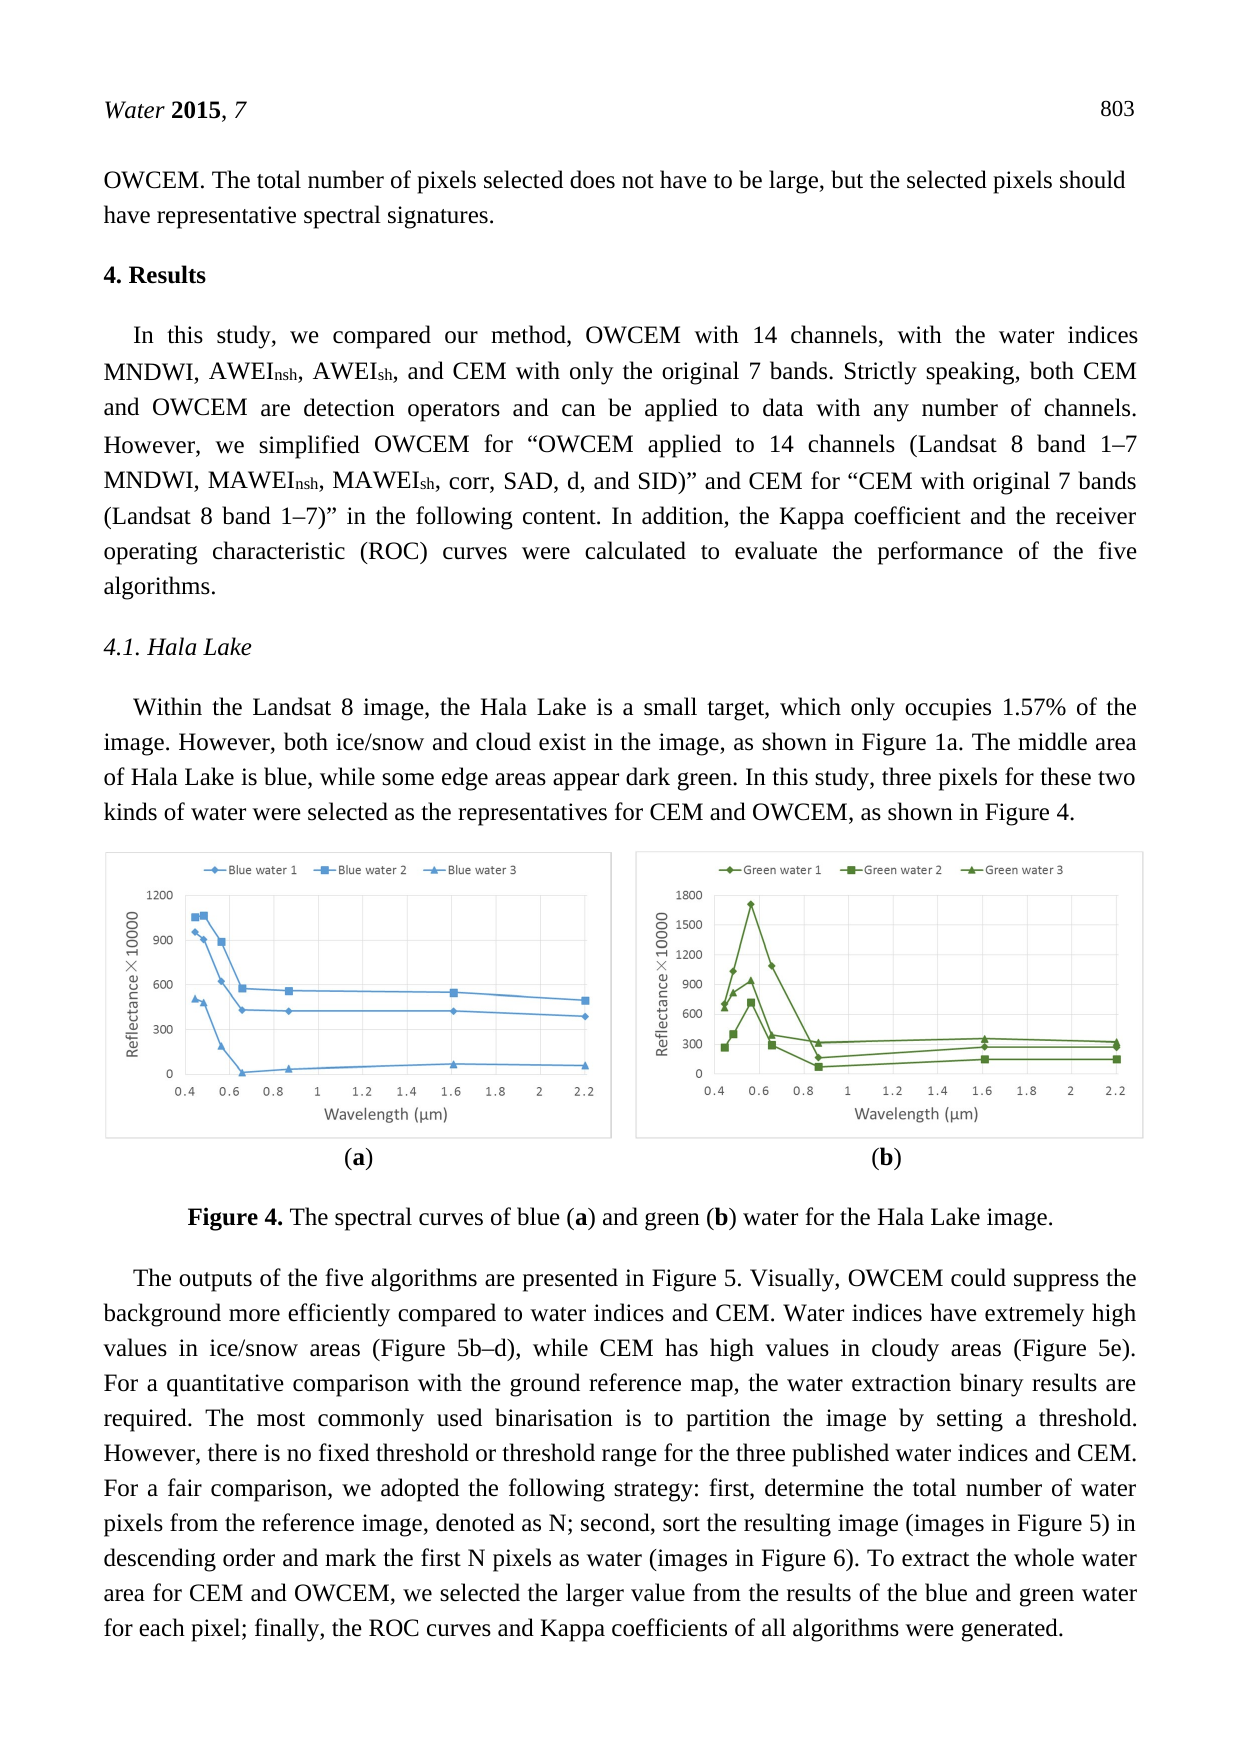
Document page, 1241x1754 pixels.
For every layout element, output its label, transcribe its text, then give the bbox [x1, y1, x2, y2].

text Figure 4. The spectral curves of blue (a) and green (b) water for the Hala Lake image. [187, 1202, 1155, 1231]
subtitle Results [103, 261, 1155, 289]
text Within the Landsat 8 image, the Hala Lake is a small target, which only occupies 1.57% of the image. However, both ice/snow and cloud exist in the image, as shown in Figure 1a. The middle area of Hala Lake is blue, while some edge areas appear dark green. In this study, three pixels for these two kinds of water were selected as the representatives for CEM and OWCEM, as shown in Figure 4. [103, 692, 1138, 826]
list Hala Lake [103, 632, 1155, 661]
text The outputs of the five algorithms are presented in Figure 5. Visually, OWCEM could suppress the background more efficiently compared to water indices and CEM. Water indices have extremely high values in ice/snow areas (Figure 5b–d), while CEM has high values in cloudy areas (Figure 5e). For a quantitative comparison with the ground reference map, the water extraction binary results are required. The most commonly used binarisation is to partition the image by setting a threshold. However, there is no fixed threshold or threshold range for the three published water indices and CEM. For a fair comparison, we adopted the following strategy: first, determine the total number of water pixels from the reference image, denoted as N; second, sort the resulting image (images in Figure 5) in descending order and mark the first N pixels as water (images in Figure 6). To extract the whole water area for CEM and OWCEM, we selected the larger value from the results of the blue and green water for each pixel; finally, the ROC curves and Kappa coefficients of all algorithms were generated. [103, 1263, 1138, 1642]
picture [105, 852, 344, 1139]
text (a) (b) [344, 851, 1155, 1171]
text In this study, we compared our method, OWCEM with 14 channels, with the water indices MNDWI, AWEInsh, AWEIsh, and CEM with only the original 7 bands. Strictly speaking, both CEM and OWCEM are detection operators and can be applied to data with any number of channels. However, we simplified OWCEM for “OWCEM applied to 14 channels (Landsat 8 band 1–7 MNDWI, MAWEInsh, MAWEIsh, corr, SAD, d, and SID)” and CEM for “CEM with original 7 bands (Landsat 8 band 1–7)” in the following content. In addition, the Kappa coefficient and the receiver operating characteristic (ROC) curves were calculated to evaluate the performance of the five algorithms. [103, 321, 1138, 600]
text OWCEM. The total number of pixels selected does not have to be large, but the selected pixels should have representative spectral signatures. [103, 165, 1155, 229]
